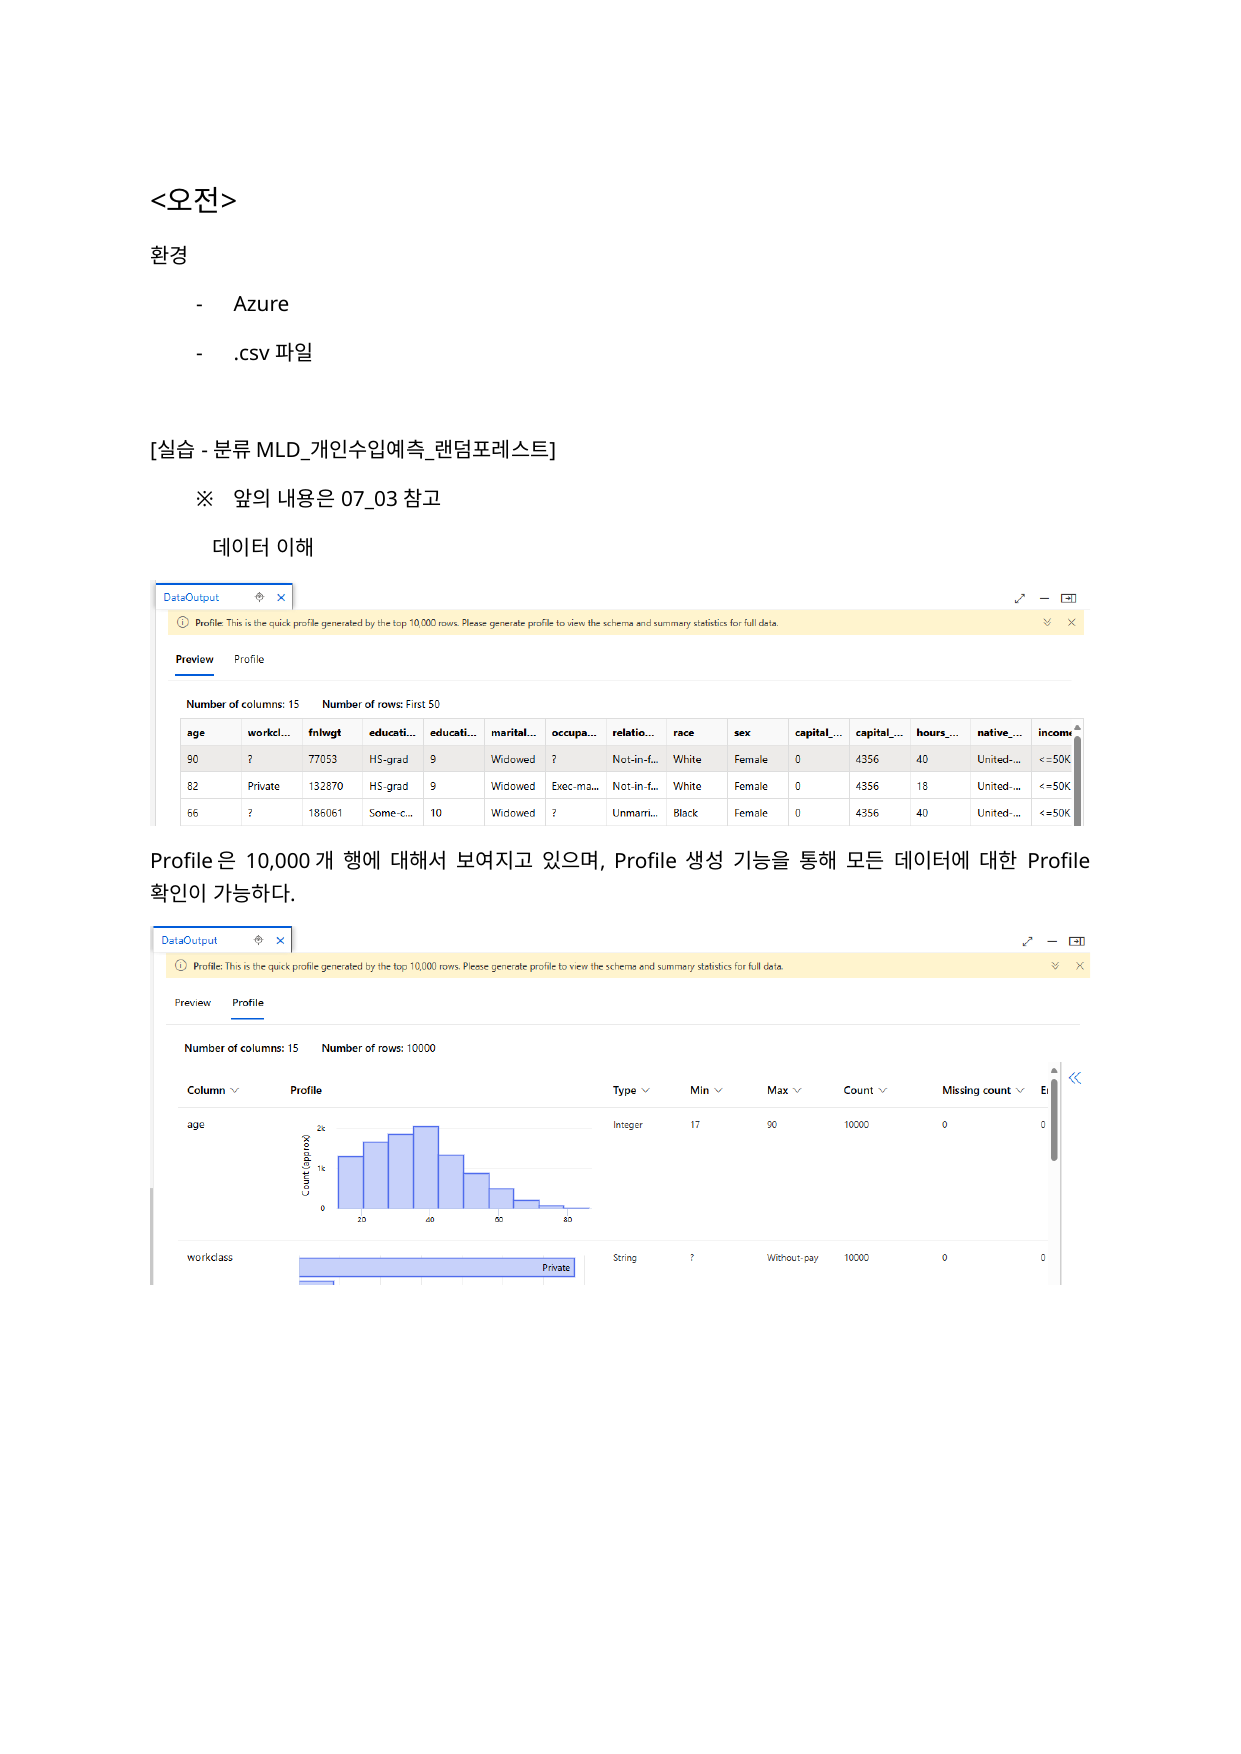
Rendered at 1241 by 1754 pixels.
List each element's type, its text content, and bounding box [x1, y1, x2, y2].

list 앞의 내용은 07_03 참고 [196, 482, 1090, 512]
text Profile은 10,000개 행에 대해서 보여지고 있으며, Profile 생성 기능을 통해 모든 데이터에 대한 Profile 확인이 가능하다. [150, 844, 1090, 907]
picture [150, 580, 1091, 826]
subtitle [실습 - 분류MLD_개인수입예측_랜덤포레스트] [150, 433, 1090, 463]
picture [150, 926, 1091, 1285]
subtitle 데이터 이해 [212, 532, 1090, 562]
subtitle <오전> [150, 177, 1090, 219]
list Azure [196, 289, 1090, 317]
subtitle 환경 [150, 239, 1090, 270]
list .csv 파일 [196, 336, 1090, 366]
